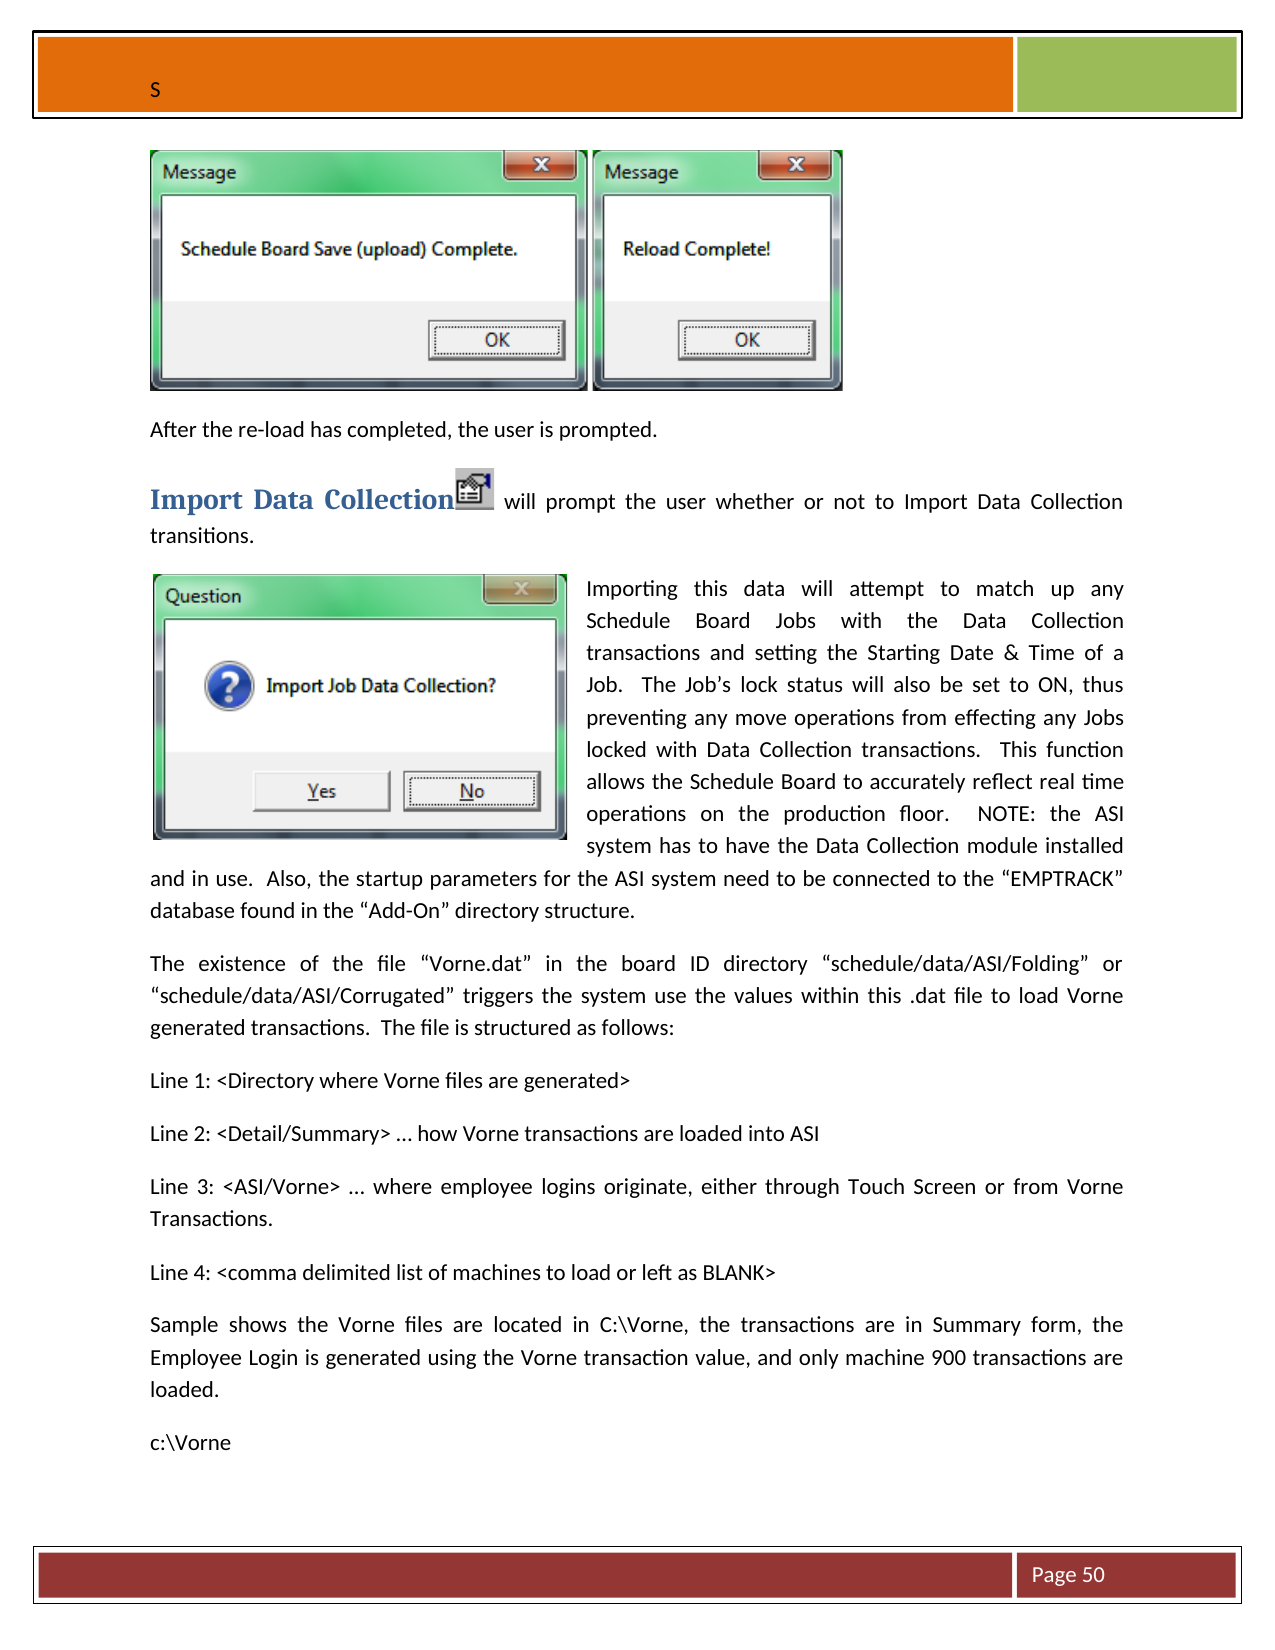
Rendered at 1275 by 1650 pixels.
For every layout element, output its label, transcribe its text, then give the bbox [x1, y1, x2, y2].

text The existence of the file “Vorne.dat” in the board ID directory “schedule/data/ASI/Folding” or “schedule/data/ASI/Corrugated” triggers the system use the values within this .dat file to load Vorne generated transactions. The file is structured as follows: [150, 949, 1125, 1041]
text Line 2: <Detail/Summary> … how Vorne transactions are loaded into ASI [150, 1119, 1125, 1147]
text Import Data Collection will prompt the user whether or not to Import Data Collection transitions. [150, 469, 1125, 549]
text After the re-load has completed, the user is prompted. [150, 416, 1125, 444]
text Line 3: <ASI/Vorne> … where employee logins originate, either through Touch Screen or from Vorne Transactions. [150, 1172, 1125, 1233]
picture [150, 150, 588, 391]
text Line 1: <Directory where Vorne files are generated> [150, 1066, 1125, 1094]
text c:\Vorne [150, 1428, 1125, 1456]
picture [592, 150, 843, 391]
text Sample shows the Vorne files are located in C:\Vorne, the transactions are in Summary form, the Employee Login is generated using the Vorne transaction value, and only machine 900 transactions are loaded. [150, 1311, 1125, 1403]
picture [455, 468, 495, 510]
picture [153, 574, 568, 840]
text Line 4: <comma delimited list of machines to load or left as BLANK> [150, 1258, 1125, 1286]
